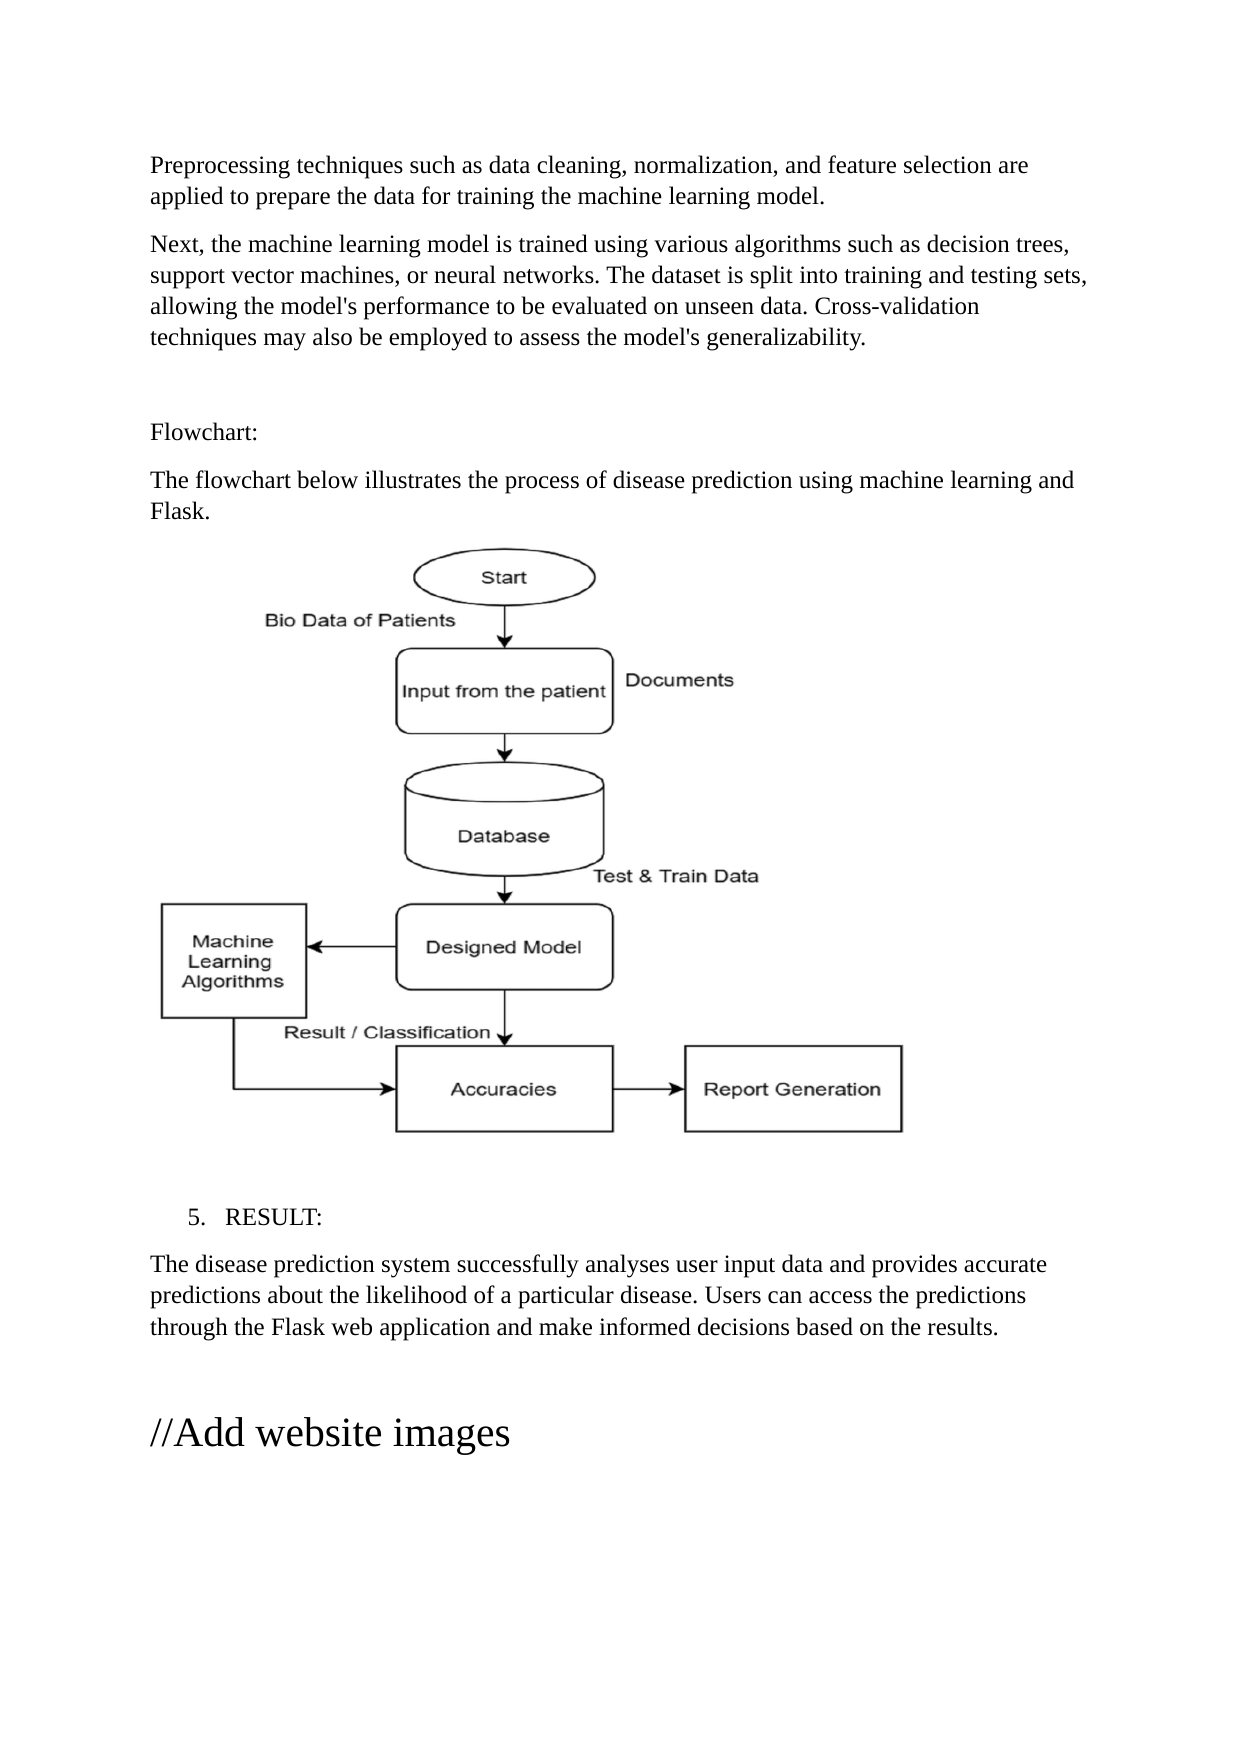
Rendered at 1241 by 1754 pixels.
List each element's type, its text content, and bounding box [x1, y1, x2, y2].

picture [156, 543, 907, 1136]
text //Add website images [150, 1407, 1090, 1455]
text The flowchart below illustrates the process of disease prediction using machine learning and Flask. [150, 465, 1090, 525]
text Flowchart: [150, 417, 1090, 446]
list RESULT: [187, 1202, 1090, 1231]
text Next, the machine learning model is trained using various algorithms such as decision trees, support vector machines, or neural networks. The dataset is split into training and testing sets, allowing the model's performance to be evaluated on unseen data. Cross-validation techniques may also be employed to assess the model's generalizability. [150, 229, 1090, 351]
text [150, 150, 1090, 210]
text The disease prediction system successfully analyses user input data and provides accurate predictions about the likelihood of a particular disease. Users can access the predictions through the Flask web application and make informed decisions based on the results. [150, 1249, 1090, 1340]
